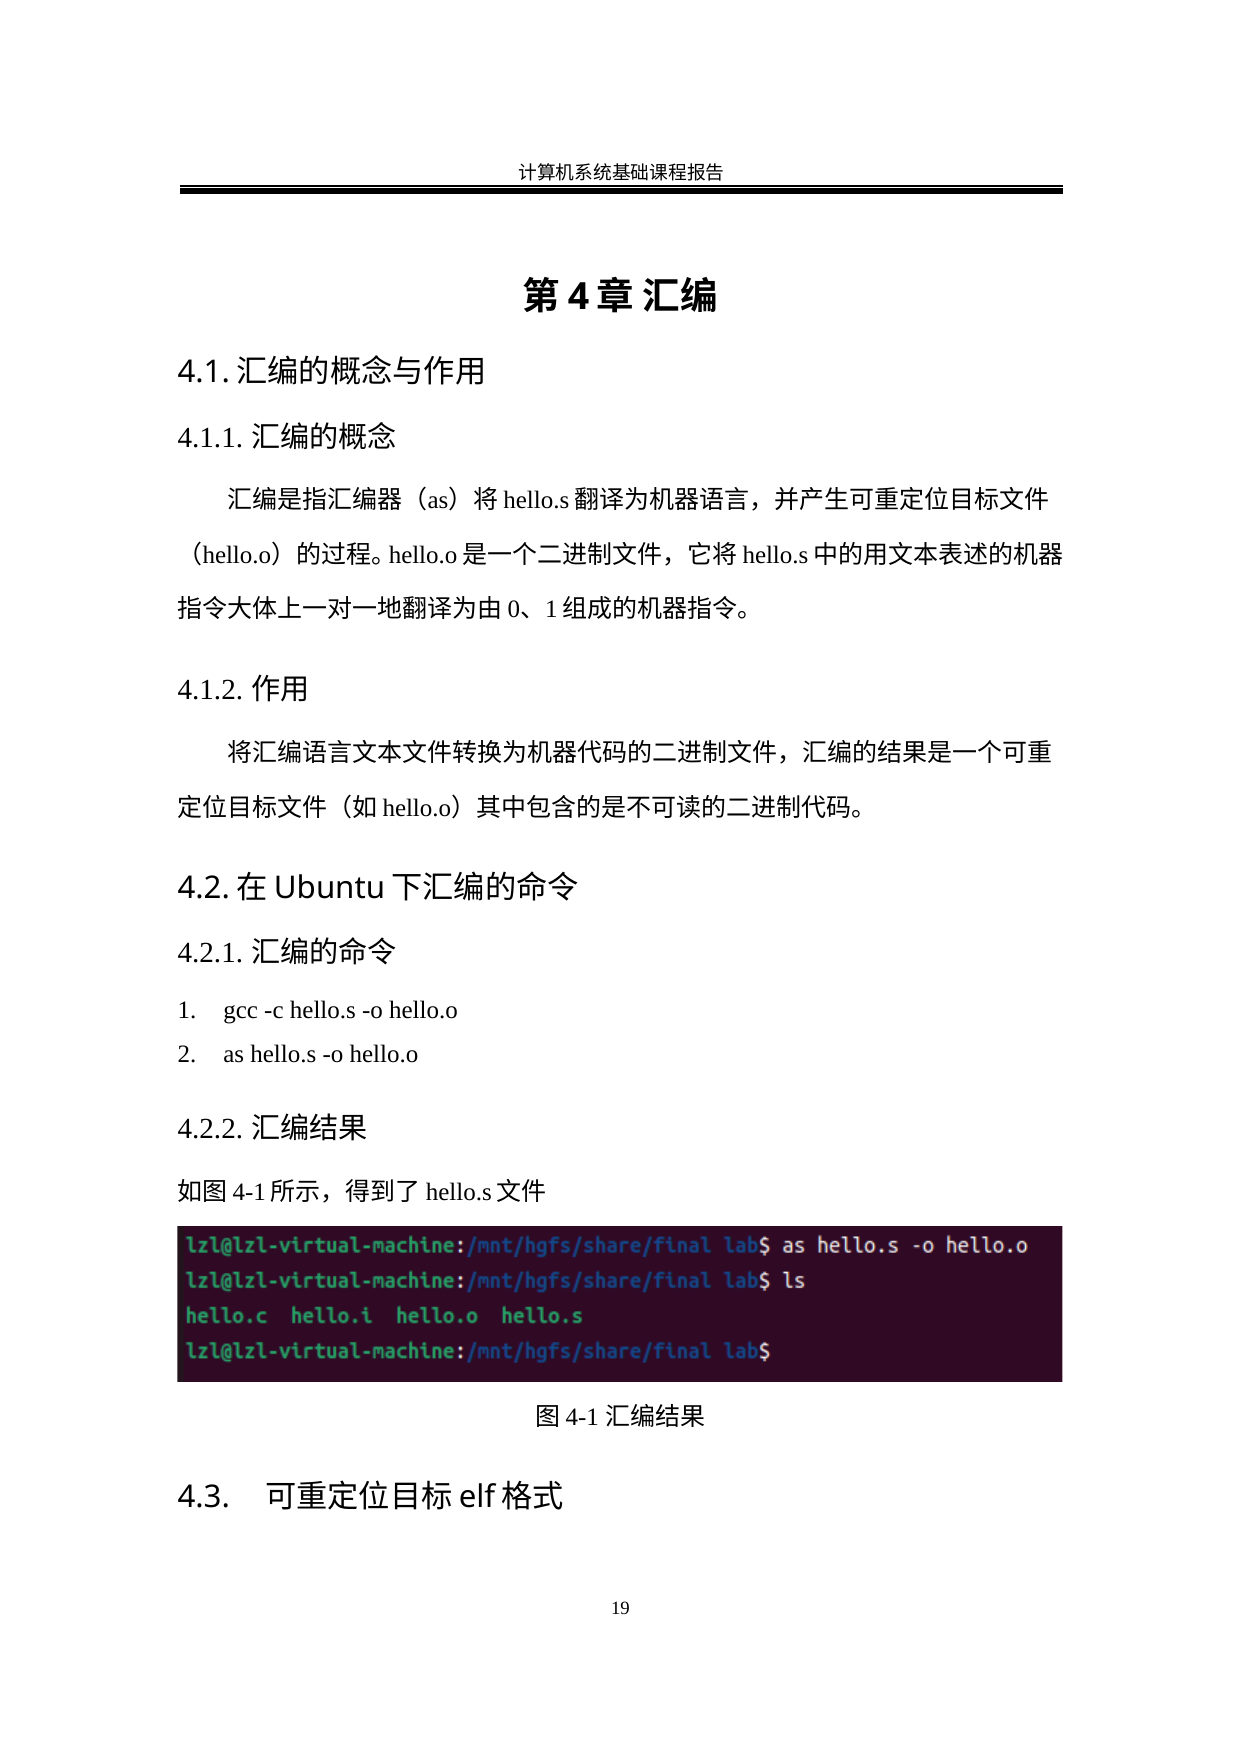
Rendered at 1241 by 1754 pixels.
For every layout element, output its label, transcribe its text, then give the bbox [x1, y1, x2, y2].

text 将汇编语言文本文件转换为机器代码的二进制文件，汇编的结果是一个可重定位目标文件（如hello.o）其中包含的是不可读的二进制代码。 [177, 733, 1063, 823]
subtitle 汇编的命令 [177, 931, 1063, 971]
picture [177, 1225, 1063, 1382]
text 图4-1 汇编结果 [177, 1396, 1063, 1433]
subtitle 汇编的概念与作用 [177, 351, 1063, 390]
subtitle 在Ubuntu下汇编的命令 [177, 866, 1063, 906]
subtitle 作用 [177, 668, 1063, 708]
subtitle 可重定位目标elf格式 [177, 1476, 1063, 1515]
text 汇编是指汇编器（as）将hello.s翻译为机器语言，并产生可重定位目标文件（hello.o）的过程。hello.o是一个二进制文件，它将hello.s中的用文本表述的机器指令大体上一对一地翻译为由0、1组成的机器指令。 [177, 480, 1063, 625]
subtitle 汇编的概念 [177, 415, 1063, 455]
list gcc -c hello.s -o hello.o [177, 996, 1063, 1024]
list as hello.s -o hello.o [177, 1039, 1063, 1067]
subtitle 第4章 汇编 [177, 242, 1063, 326]
text 如图4-1所示，得到了hello.s文件 [177, 1171, 1063, 1208]
subtitle 汇编结果 [177, 1107, 1063, 1146]
